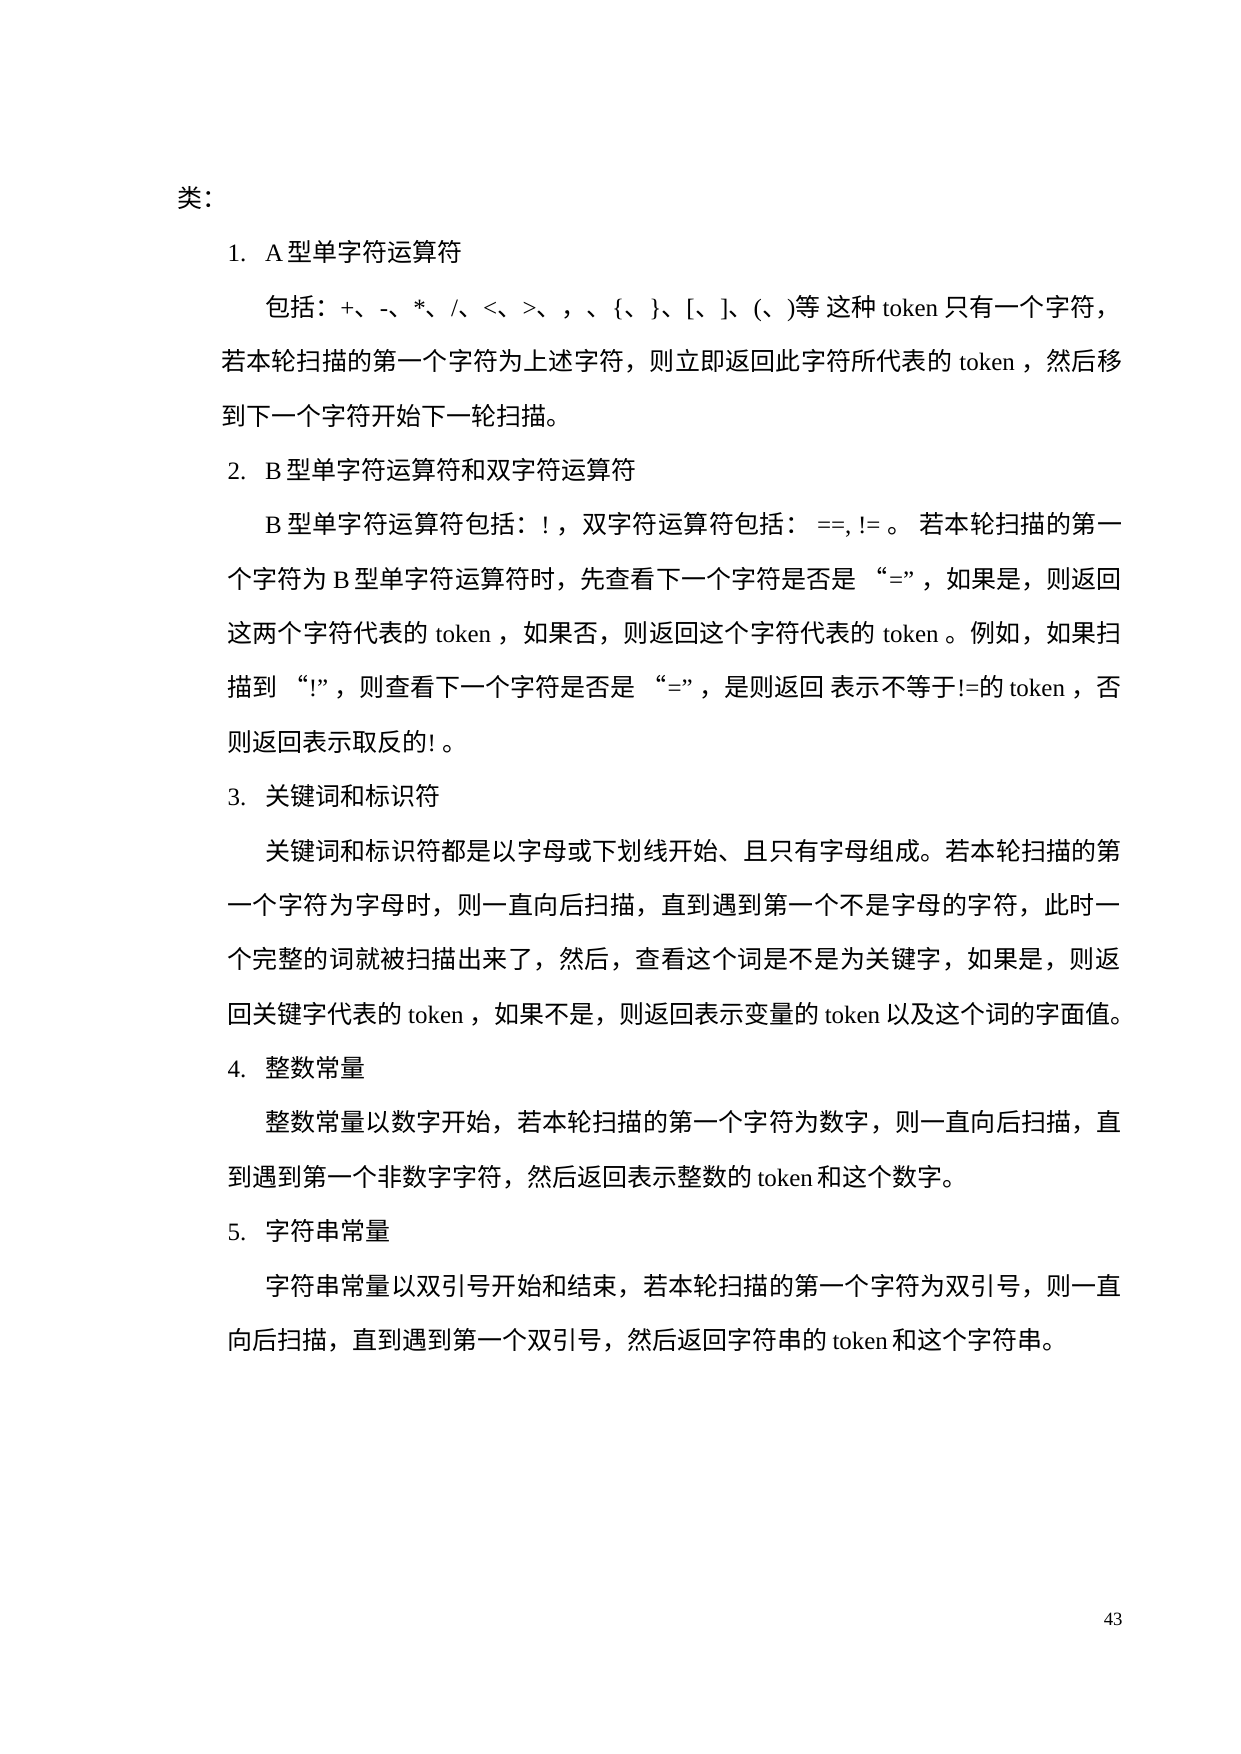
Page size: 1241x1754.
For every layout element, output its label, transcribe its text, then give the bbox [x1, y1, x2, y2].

text 字符串常量以双引号开始和结束，若本轮扫描的第一个字符为双引号，则一直向后扫描，直到遇到第一个双引号，然后返回字符串的token和这个字符串。 [227, 1266, 1122, 1357]
list 整数常量 [227, 1048, 1122, 1085]
list 关键词和标识符 [227, 777, 1122, 813]
text 包括：+、-、*、/、<、>、，、{、}、[、]、(、)等 这种 token 只有一个字符，若本轮扫描的第一个字符为上述字符，则立即返回此字符所代表的 token ，然后移到下一个字符开始下一轮扫描。 [221, 287, 1122, 432]
text 直接扫描法的思路非常简单，根据当前字符判断属于哪种类型的 token ，然后采取不同的策略扫描出一个完整的 token ，再接着进行下一轮扫描。例如 Yu语言中，若仅考虑一些简单的情况，按 token 的第一个字符，可以将所有类别的 token 分为以下 7 大类： [177, 178, 1122, 215]
list B型单字符运算符和双字符运算符 [227, 450, 1122, 487]
text 整数常量以数字开始，若本轮扫描的第一个字符为数字，则一直向后扫描，直到遇到第一个非数字字符，然后返回表示整数的token和这个数字。 [227, 1103, 1122, 1193]
list A型单字符运算符 [227, 233, 1122, 269]
list 字符串常量 [227, 1212, 1122, 1248]
text B型单字符运算符包括：! ，双字符运算符包括： ==, != 。 若本轮扫描的第一个字符为B型单字符运算符时，先查看下一个字符是否是 “=” ，如果是，则返回这两个字符代表的 token ，如果否，则返回这个字符代表的 token 。例如，如果扫描到 “!” ，则查看下一个字符是否是 “=” ，是则返回 表示不等于!=的token ，否则返回表示取反的! 。 [227, 505, 1122, 758]
text 关键词和标识符都是以字母或下划线开始、且只有字母组成。若本轮扫描的第一个字符为字母时，则一直向后扫描，直到遇到第一个不是字母的字符，此时一个完整的词就被扫描出来了，然后，查看这个词是不是为关键字，如果是，则返回关键字代表的 token ，如果不是，则返回表示变量的token以及这个词的字面值。 [227, 831, 1122, 1030]
